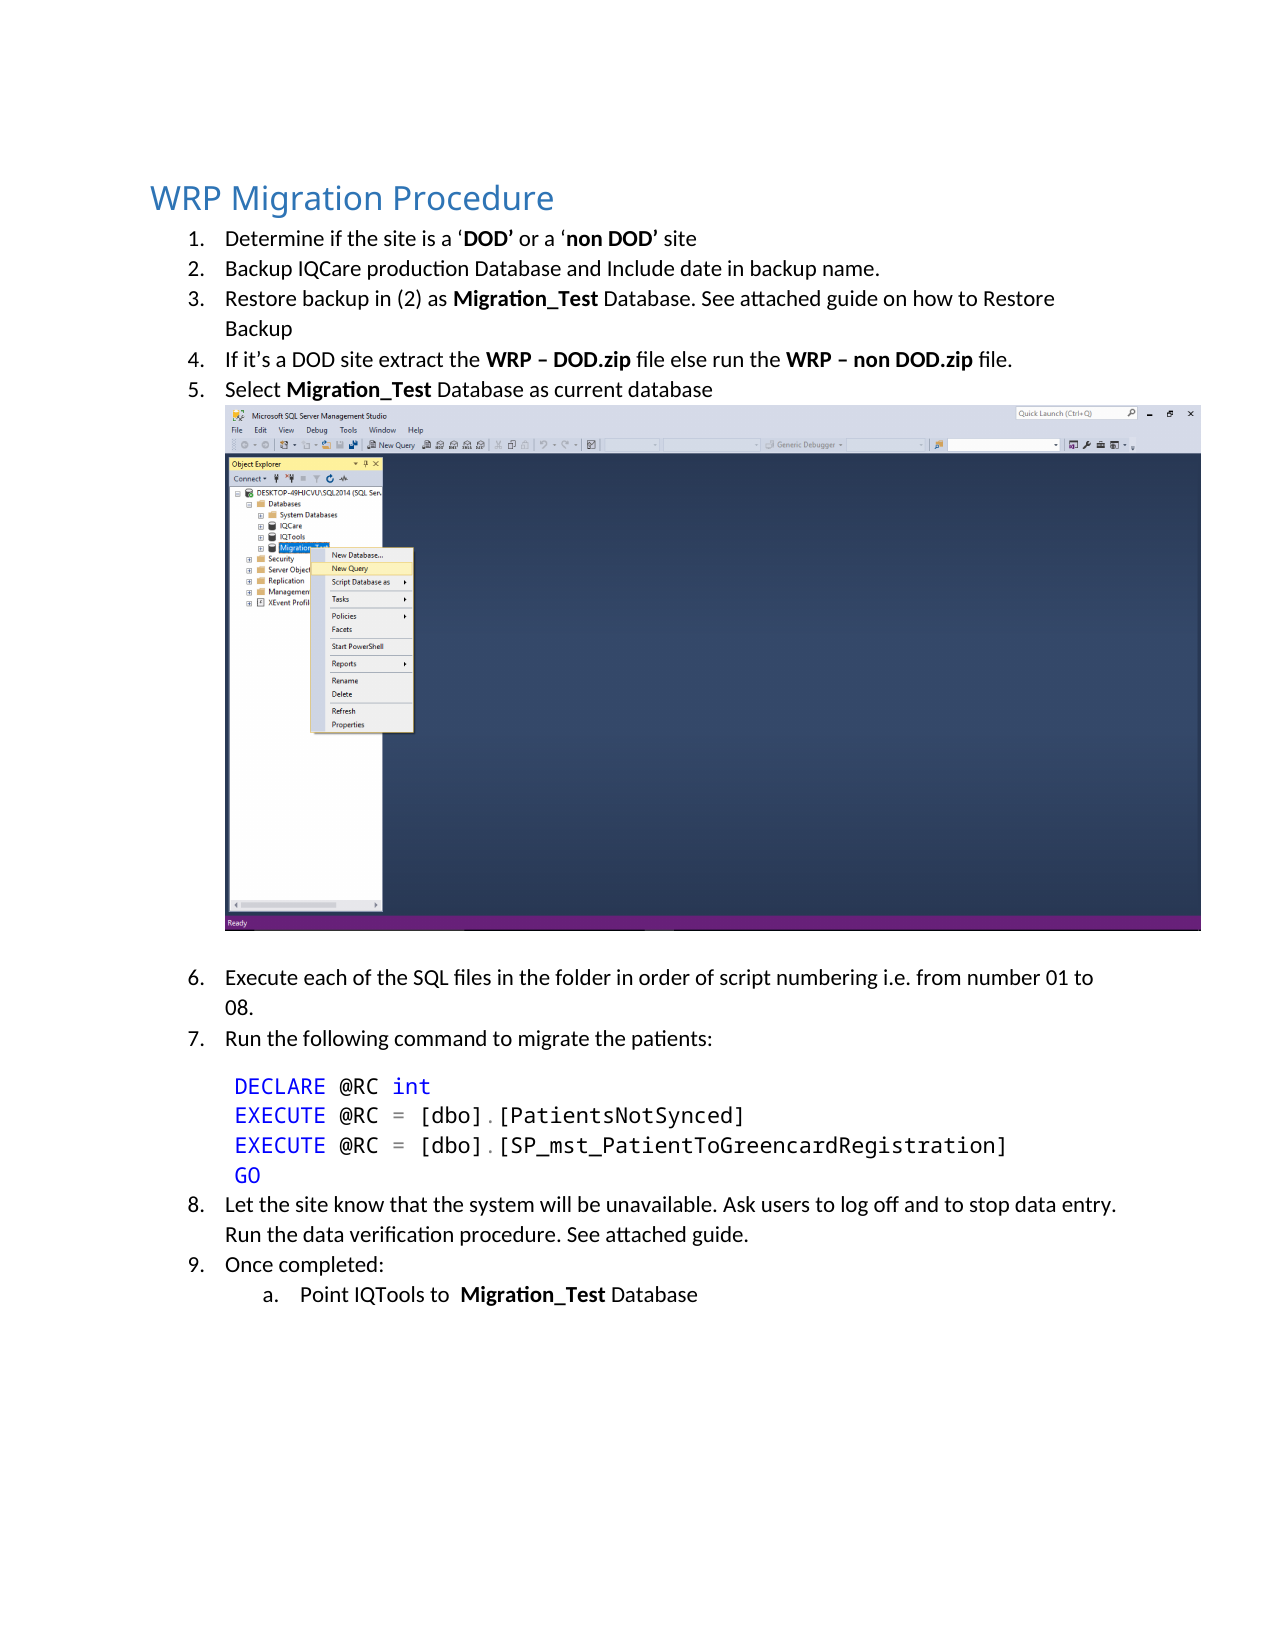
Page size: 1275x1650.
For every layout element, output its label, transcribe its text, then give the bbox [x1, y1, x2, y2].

subtitle WRP Migration Procedure [150, 175, 1125, 220]
list If it’s a DOD site extract the WRP – DOD.zip file else run the WRP – non DOD.zip file. [187, 345, 1125, 373]
list Select Migration_Test Database as current database [187, 375, 1125, 403]
text GO [234, 1160, 1125, 1190]
text DECLARE @RC int [234, 1071, 1125, 1100]
picture [225, 405, 1200, 931]
list Point IQTools to Migration_Test Database [262, 1280, 1125, 1308]
list Let the site know that the system will be unavailable. Ask users to log off and to stop data entry. Run the data verification procedure. See attached guide. [187, 1190, 1125, 1248]
list Run the following command to migrate the patients: [187, 1024, 1125, 1052]
text EXECUTE @RC = [dbo].[PatientsNotSynced] [234, 1100, 1125, 1130]
list Backup IQCare production Database and Include date in backup name. [187, 254, 1125, 282]
list Once completed: [187, 1250, 1125, 1278]
list Execute each of the SQL files in the folder in order of script numbering i.e. from number 01 to 08. [187, 963, 1125, 1022]
list Determine if the site is a ‘DOD’ or a ‘non DOD’ site [187, 224, 1125, 252]
text EXECUTE @RC = [dbo].[SP_mst_PatientToGreencardRegistration] [234, 1130, 1125, 1160]
list Restore backup in (2) as Migration_Test Database. See attached guide on how to Restore Backup [187, 284, 1125, 343]
